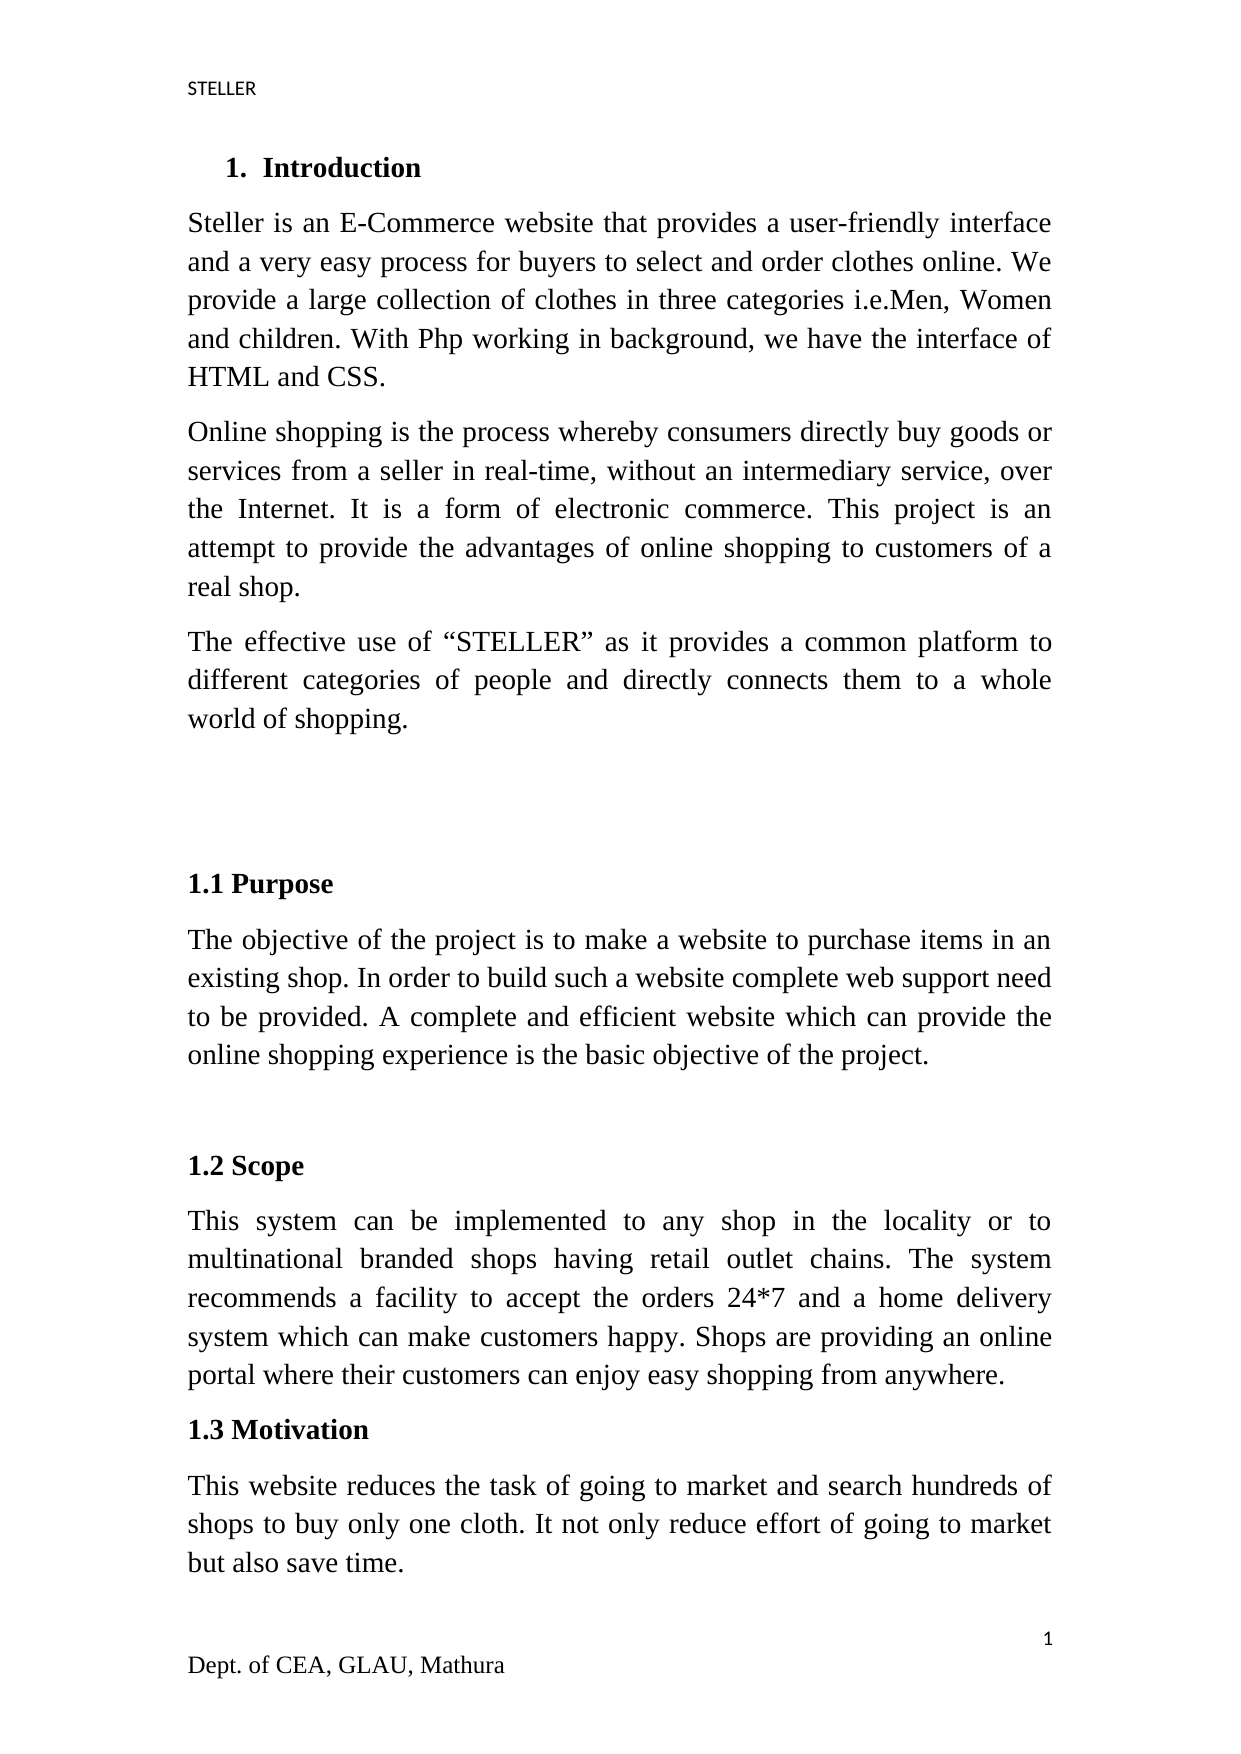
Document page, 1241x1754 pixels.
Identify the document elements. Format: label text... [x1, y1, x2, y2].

text This website reduces the task of going to market and search hundreds of shops to buy only one cloth. It not only reduce effort of going to market but also save time. [187, 1468, 1053, 1578]
text 1.1 Purpose [187, 867, 1053, 900]
text 1.2 Scope [187, 1148, 1053, 1181]
text This system can be implemented to any shop in the locality or to multinational branded shops having retail outlet chains. The system recommends a facility to accept the orders 24*7 and a home delivery system which can make customers happy. Shops are providing an online portal where their customers can enjoy easy shopping from anywhere. [187, 1203, 1053, 1391]
text Steller is an E-Commerce website that provides a user-friendly interface and a very easy process for buyers to select and order clothes online. We provide a large collection of clothes in three categories i.e.Men, Women and children. With Php working in background, we have the interface of HTML and CSS. [187, 205, 1053, 393]
text The objective of the project is to make a website to purchase items in an existing shop. In order to build such a website complete web support need to be provided. A complete and efficient website which can provide the online shopping experience is the basic objective of the project. [187, 922, 1053, 1071]
text 1.3 Motivation [187, 1412, 1053, 1446]
text Online shopping is the process whereby consumers directly buy goods or services from a seller in real-time, without an intermediary service, over the Internet. It is a form of electronic commerce. This project is an attempt to provide the advantages of online shopping to customers of a real shop. [187, 414, 1053, 602]
list Introduction [225, 150, 1053, 183]
text The effective use of “STELLER” as it provides a common platform to different categories of people and directly connects them to a whole world of shopping. [187, 624, 1053, 734]
